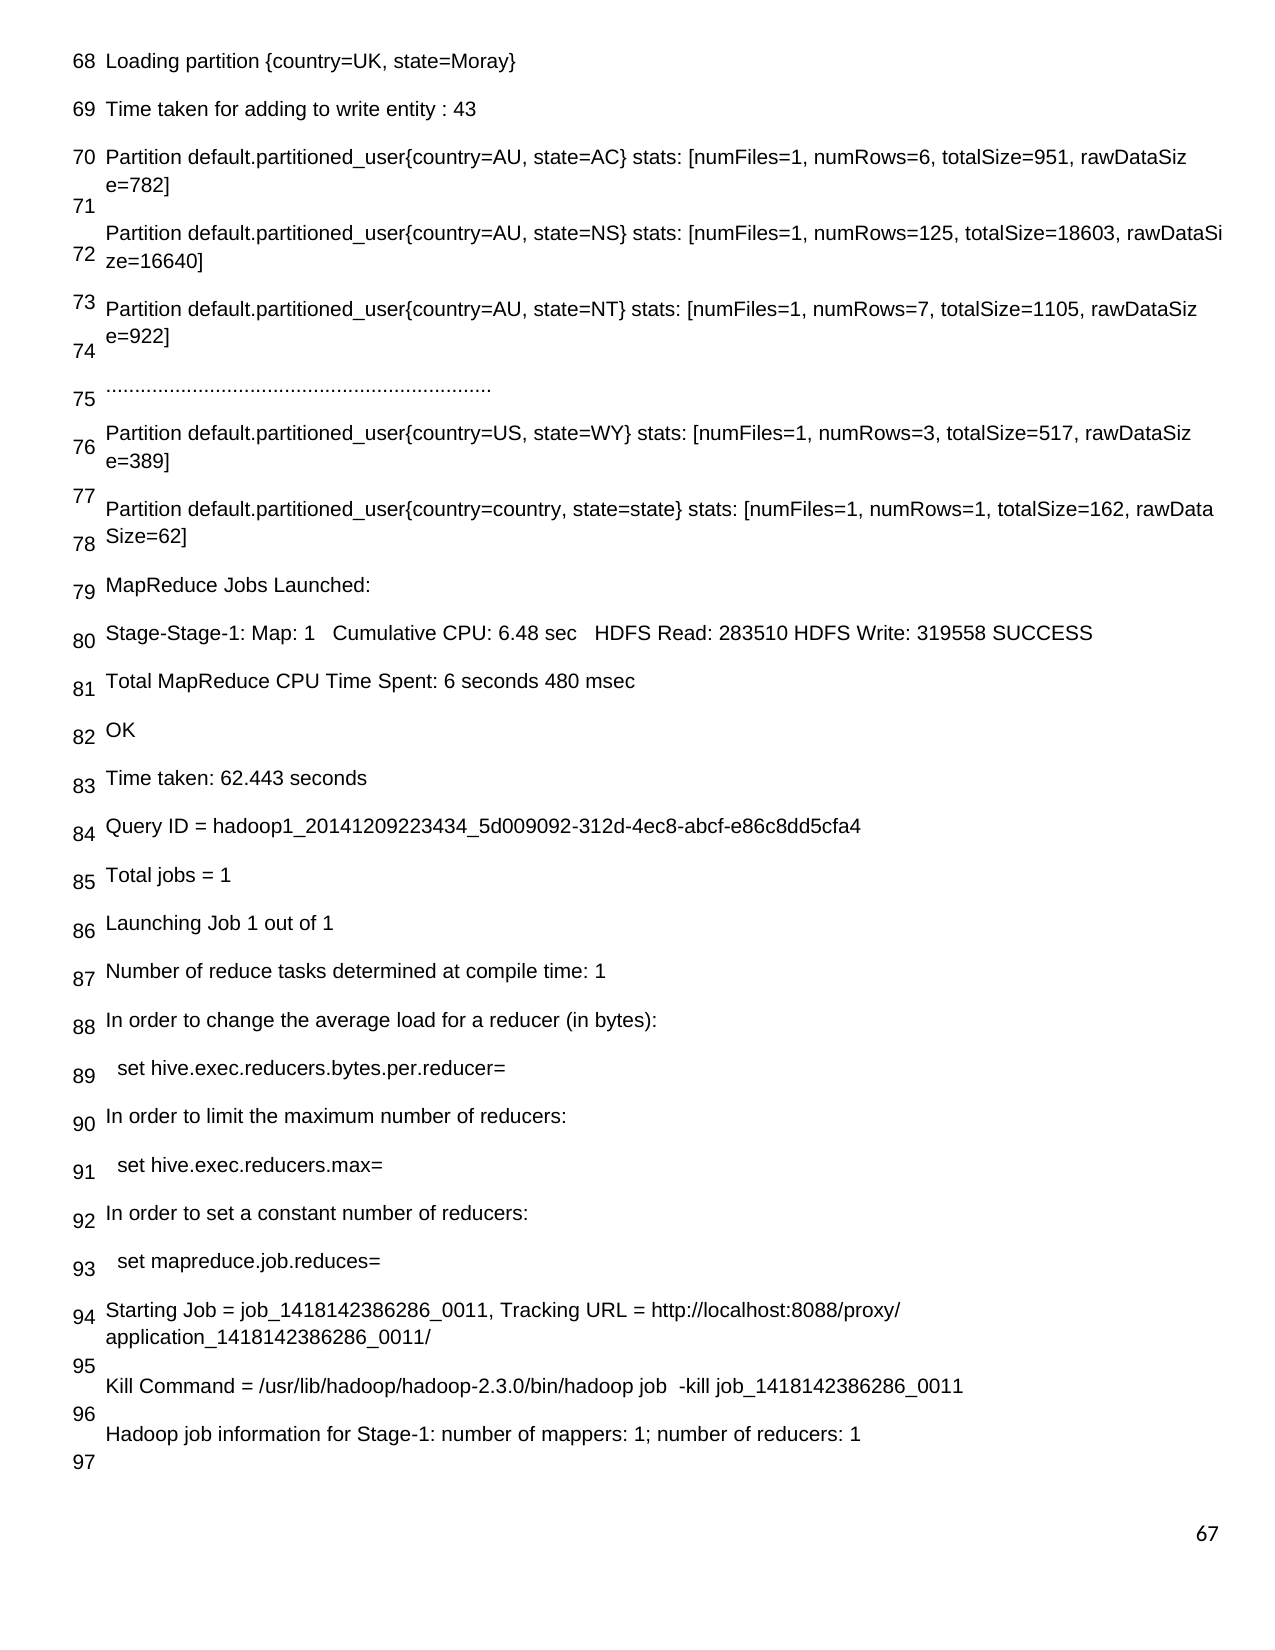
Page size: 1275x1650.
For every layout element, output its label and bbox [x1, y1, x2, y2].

table_header [104, 47, 1227, 1500]
table_header [64, 47, 104, 1500]
